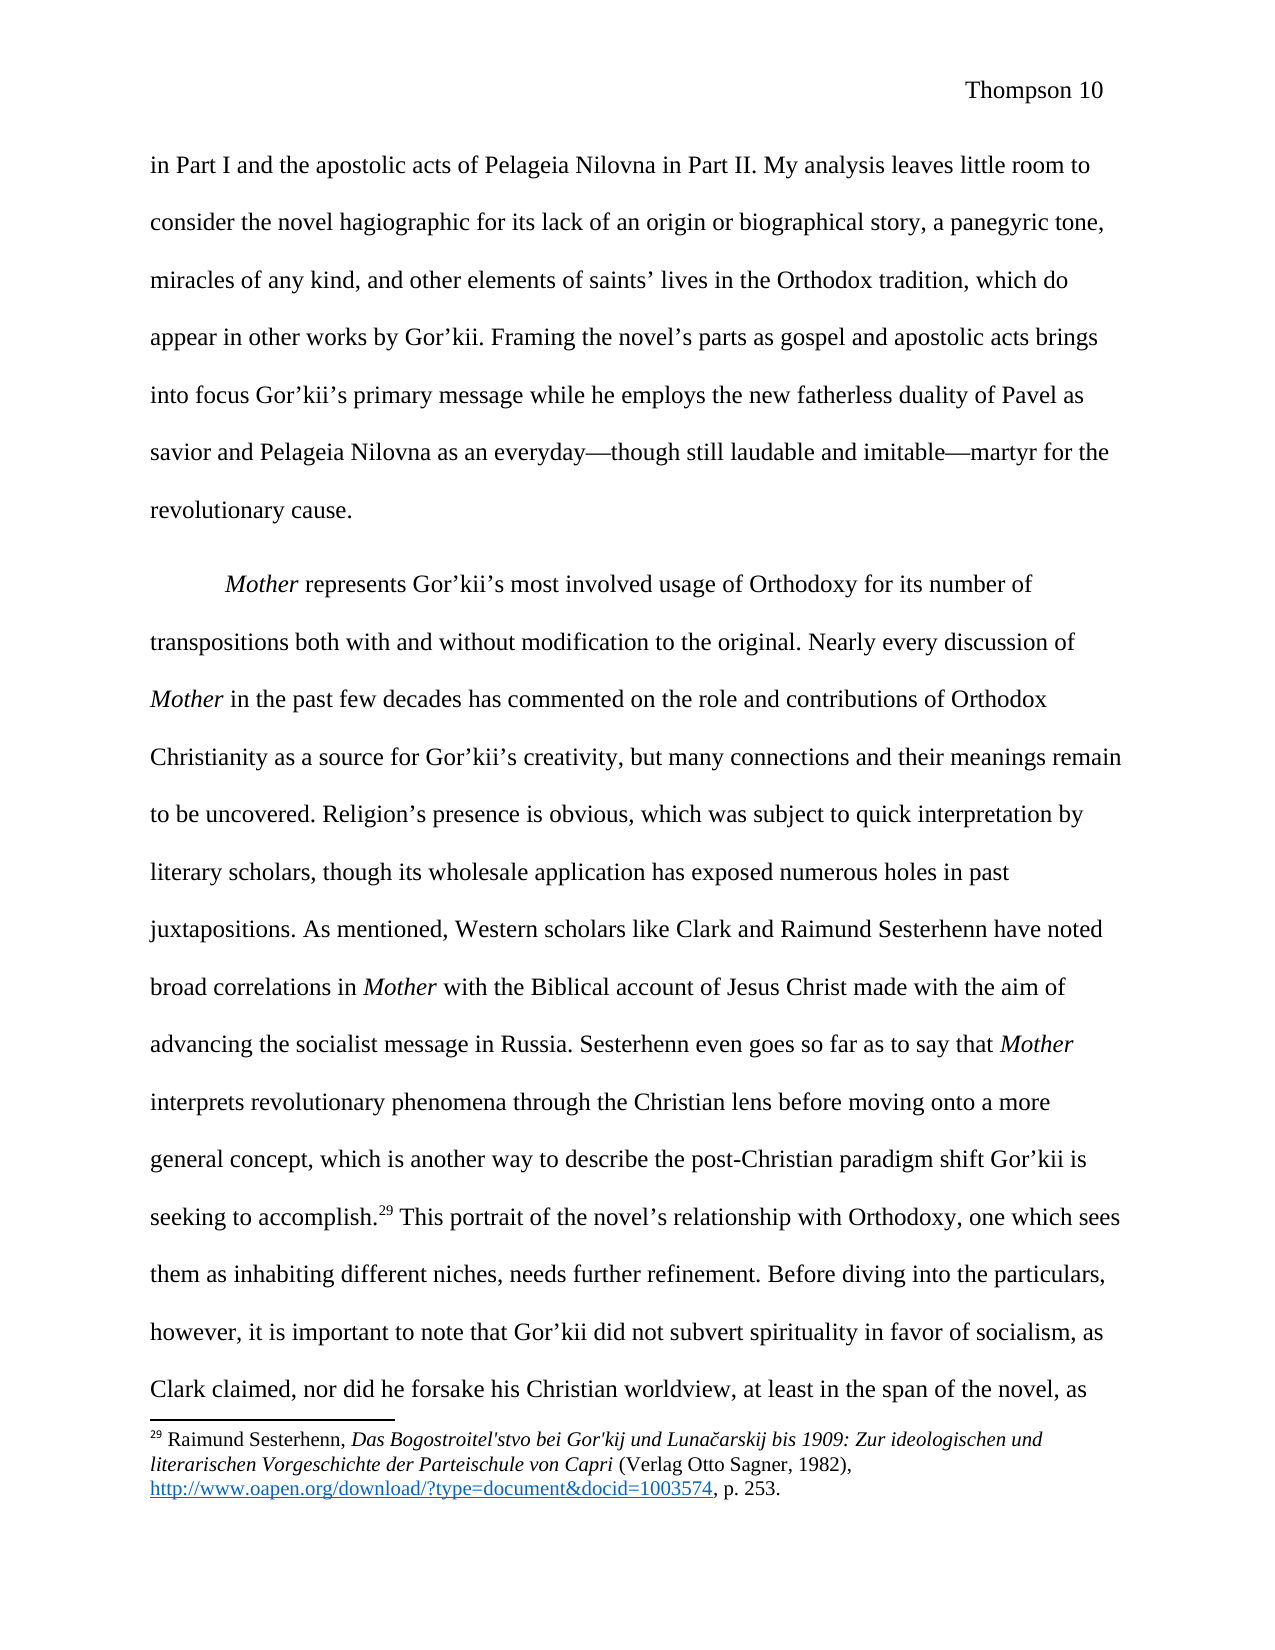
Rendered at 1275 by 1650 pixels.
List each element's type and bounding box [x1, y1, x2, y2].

text [150, 150, 1125, 524]
text [150, 569, 1125, 1403]
